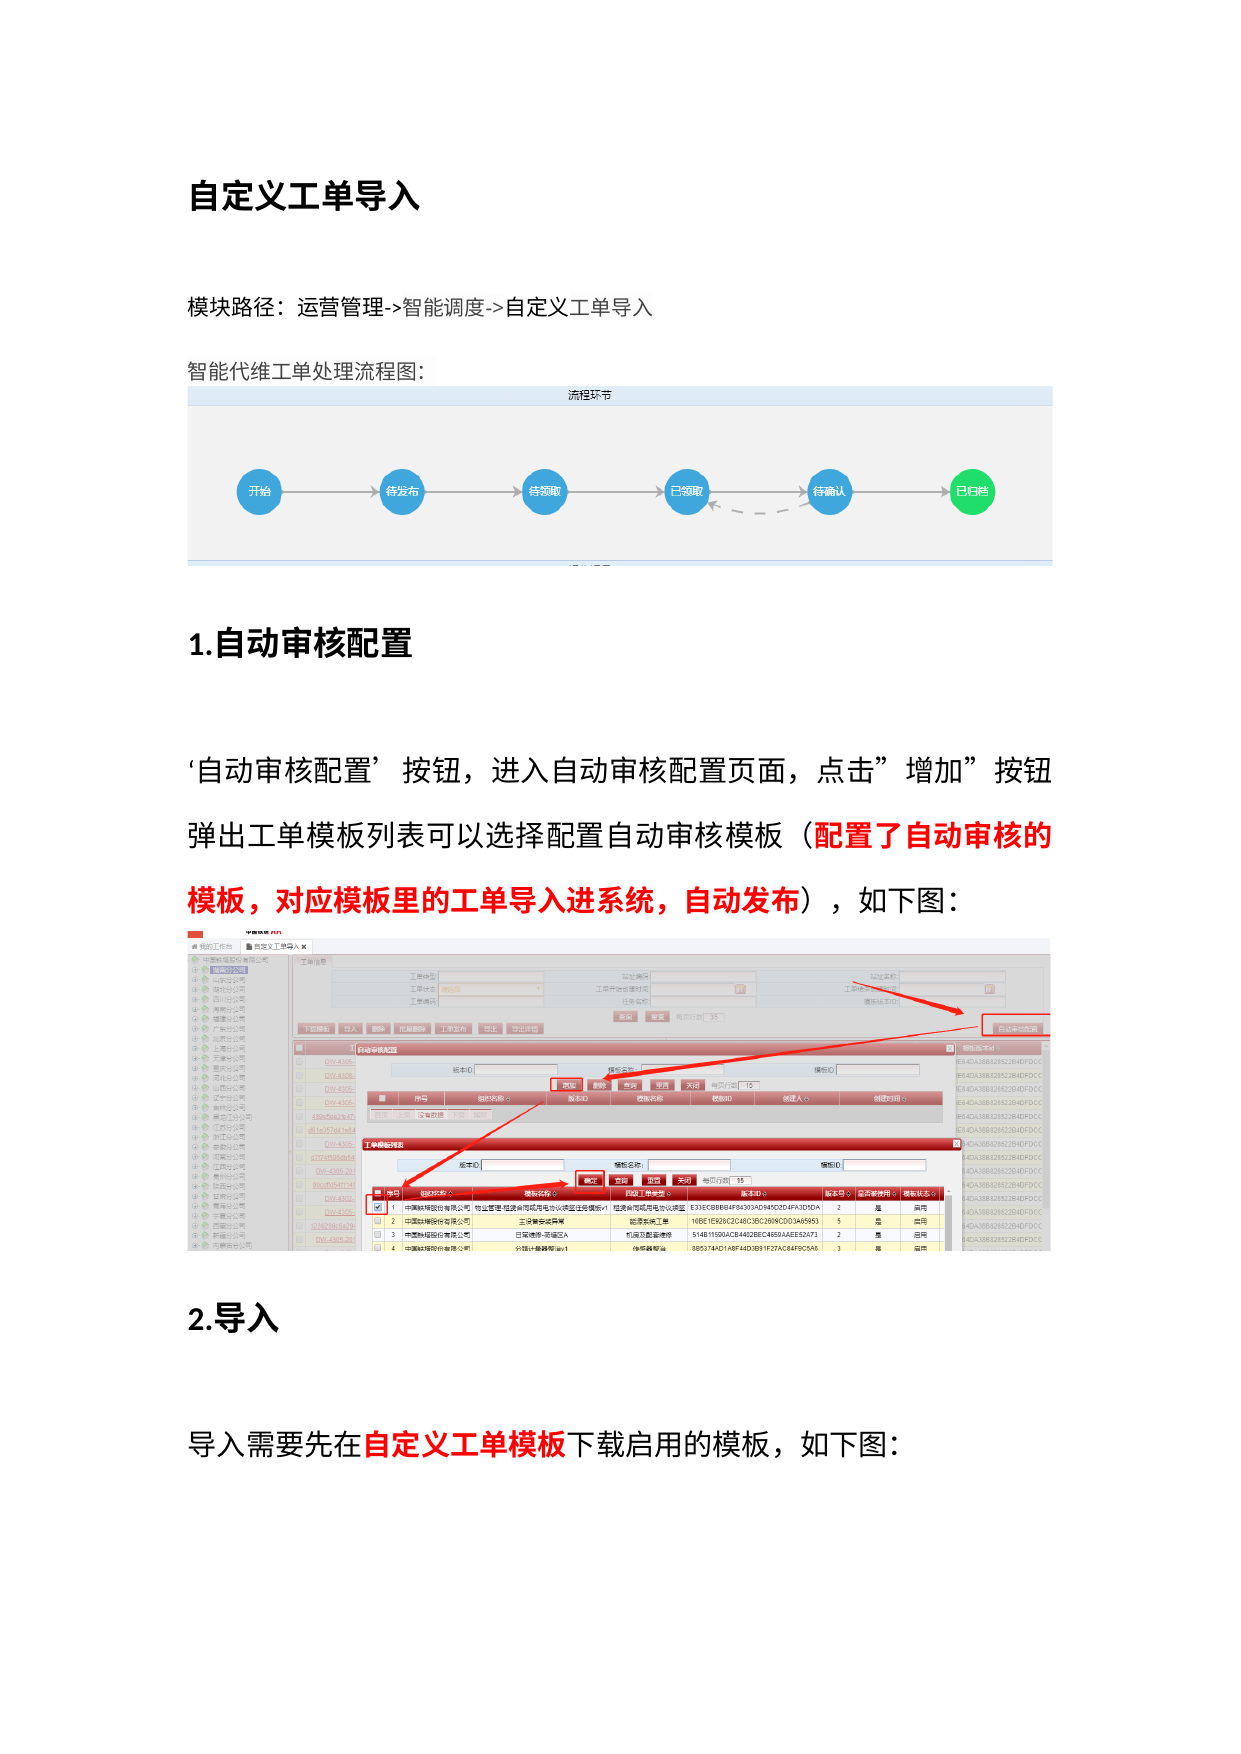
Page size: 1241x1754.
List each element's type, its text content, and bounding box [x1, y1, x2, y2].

text 模块路径：运营管理->智能调度->自定义工单导入 [187, 289, 1053, 322]
subtitle 1.自动审核配置 [187, 609, 1053, 674]
text 导入需要先在自定义工单模板下载启用的模板，如下图： [187, 1410, 1053, 1475]
picture [187, 931, 1051, 1251]
text ‘自动审核配置’按钮，进入自动审核配置页面，点击”增加”按钮弹出工单模板列表可以选择配置自动审核模板（配置了自动审核的模板，对应模板里的工单导入进系统，自动发布），如下图： [187, 736, 1053, 931]
subtitle 自定义工单导入 [187, 162, 1053, 227]
subtitle 2.导入 [187, 1283, 1053, 1348]
text 智能代维工单处理流程图： [187, 354, 1053, 386]
picture [187, 386, 1053, 566]
